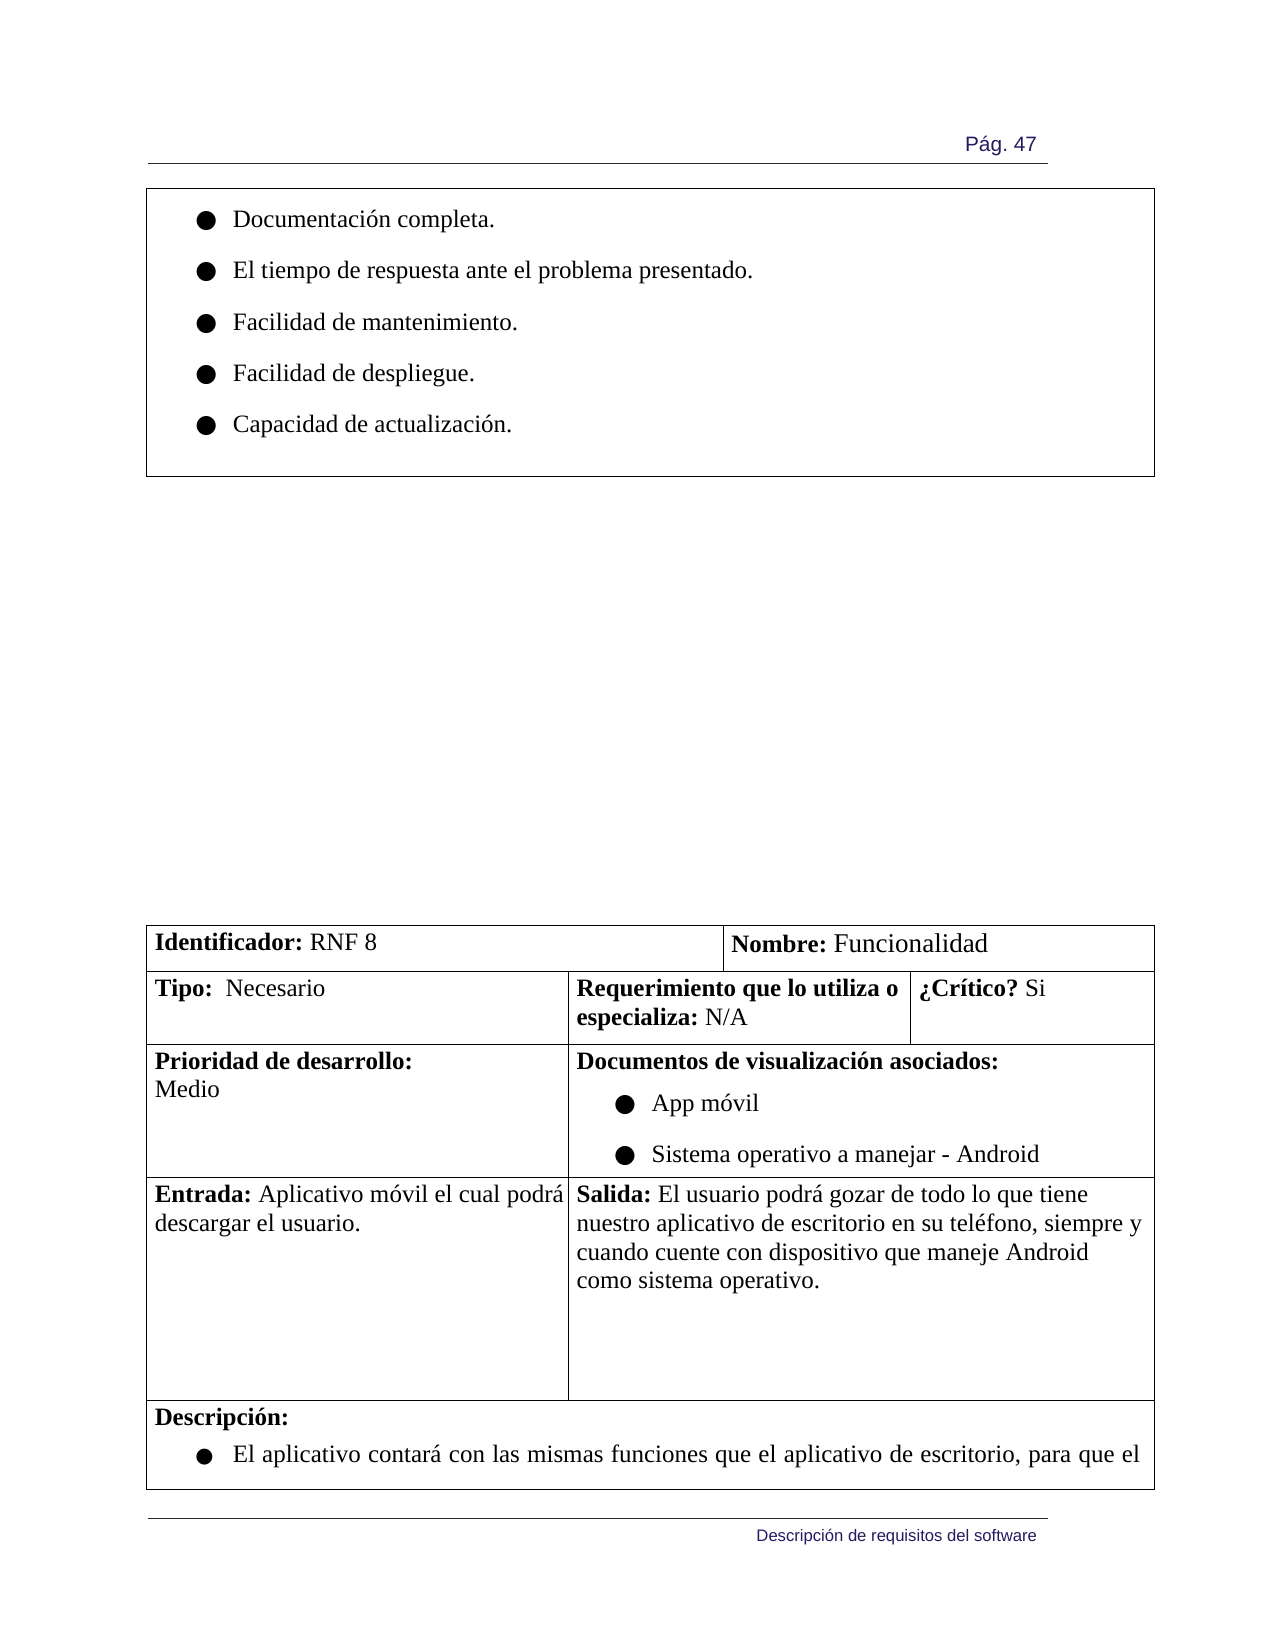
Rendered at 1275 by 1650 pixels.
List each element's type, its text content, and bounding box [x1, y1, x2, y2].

table_header Nombre: Funcionalidad [724, 926, 1154, 971]
table_cell Documentos de visualización asociados: App móvil Sistema operativo a manejar - Android [569, 1045, 1154, 1177]
table_cell ¿Crítico? Si [911, 972, 1154, 1044]
table_cell Prioridad de desarrollo: Medio [147, 1045, 568, 1177]
table_header Identificador: RNF 8 [147, 926, 723, 971]
table_cell Salida: El usuario podrá gozar de todo lo que tiene nuestro aplicativo de escritorio en su teléfono, siempre y cuando cuente con dispositivo que maneje Android como sistema operativo. [569, 1178, 1154, 1400]
table_cell Requerimiento que lo utiliza o especializa: N/A [569, 972, 910, 1044]
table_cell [147, 1401, 1154, 1489]
table_cell Entrada: Aplicativo móvil el cual podrá descargar el usuario. [147, 1178, 568, 1400]
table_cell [147, 189, 1154, 476]
table_cell Tipo: Necesario [147, 972, 568, 1044]
